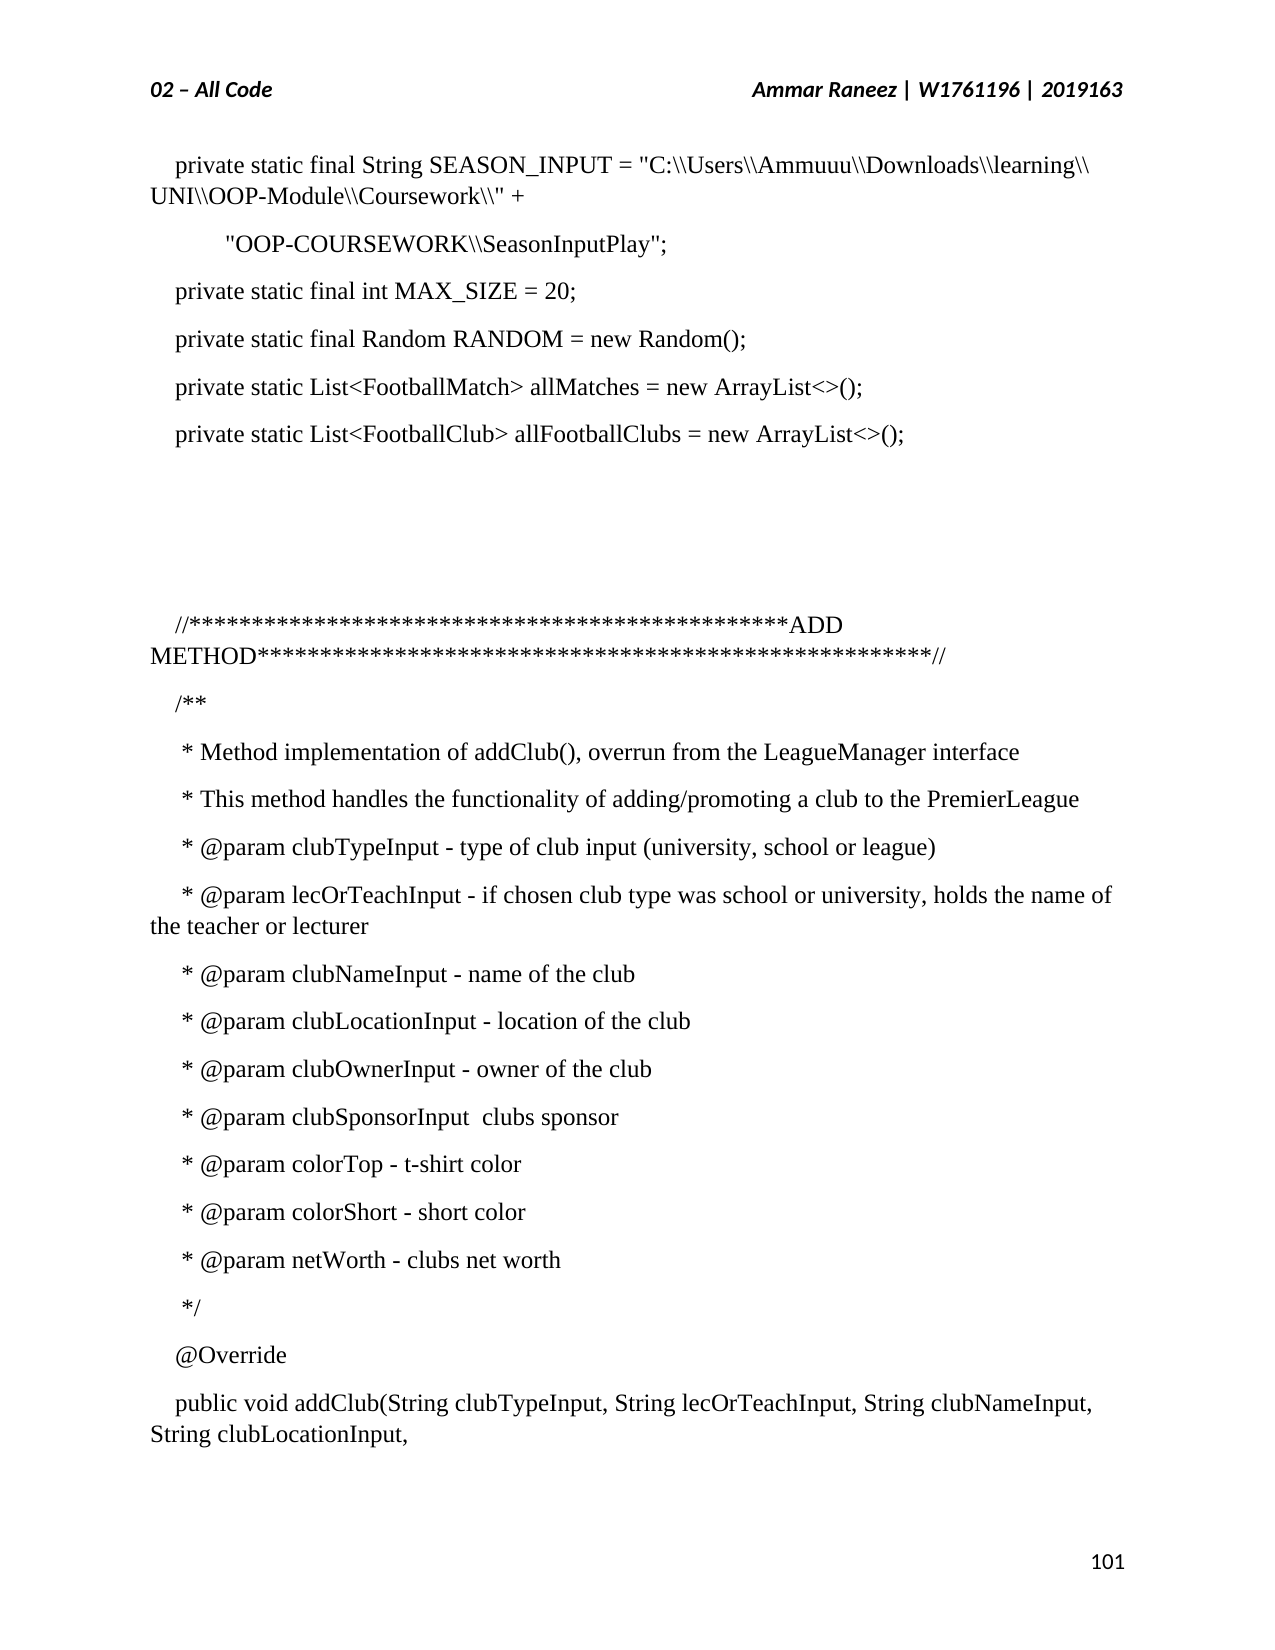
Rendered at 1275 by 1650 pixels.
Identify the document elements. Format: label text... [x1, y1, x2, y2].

text /** [150, 689, 1125, 718]
text private static final Random RANDOM = new Random(); [150, 324, 1125, 353]
text * Method implementation of addClub(), overrun from the LeagueManager interface [150, 737, 1125, 766]
text * @param lecOrTeachInput - if chosen club type was school or university, holds the name of the teacher or lecturer [150, 880, 1125, 940]
text * @param netWorth - clubs net worth [150, 1245, 1125, 1274]
text */ [150, 1293, 1125, 1321]
text @Override [150, 1340, 1125, 1369]
text "OOP-COURSEWORK\\SeasonInputPlay"; [150, 229, 1125, 257]
text * @param clubLocationInput - location of the club [150, 1006, 1125, 1035]
text //************************************************ADD METHOD******************************************************// [150, 610, 1125, 670]
text * This method handles the functionality of adding/promoting a club to the PremierLeague [150, 784, 1125, 813]
text * @param clubSponsorInput clubs sponsor [150, 1102, 1125, 1131]
text * @param clubTypeInput - type of club input (university, school or league) [150, 832, 1125, 861]
text private static List<FootballMatch> allMatches = new ArrayList<>(); [150, 372, 1125, 401]
text private static final int MAX_SIZE = 20; [150, 276, 1125, 305]
text * @param colorShort - short color [150, 1197, 1125, 1226]
text * @param clubNameInput - name of the club [150, 959, 1125, 987]
text private static List<FootballClub> allFootballClubs = new ArrayList<>(); [150, 419, 1125, 448]
text * @param colorTop - t-shirt color [150, 1149, 1125, 1178]
text private static final String SEASON_INPUT = "C:\\Users\\Ammuuu\\Downloads\\learning\\UNI\\OOP-Module\\Coursework\\" + [150, 150, 1125, 210]
text public void addClub(String clubTypeInput, String lecOrTeachInput, String clubNameInput, String clubLocationInput, [150, 1388, 1125, 1448]
text * @param clubOwnerInput - owner of the club [150, 1054, 1125, 1083]
